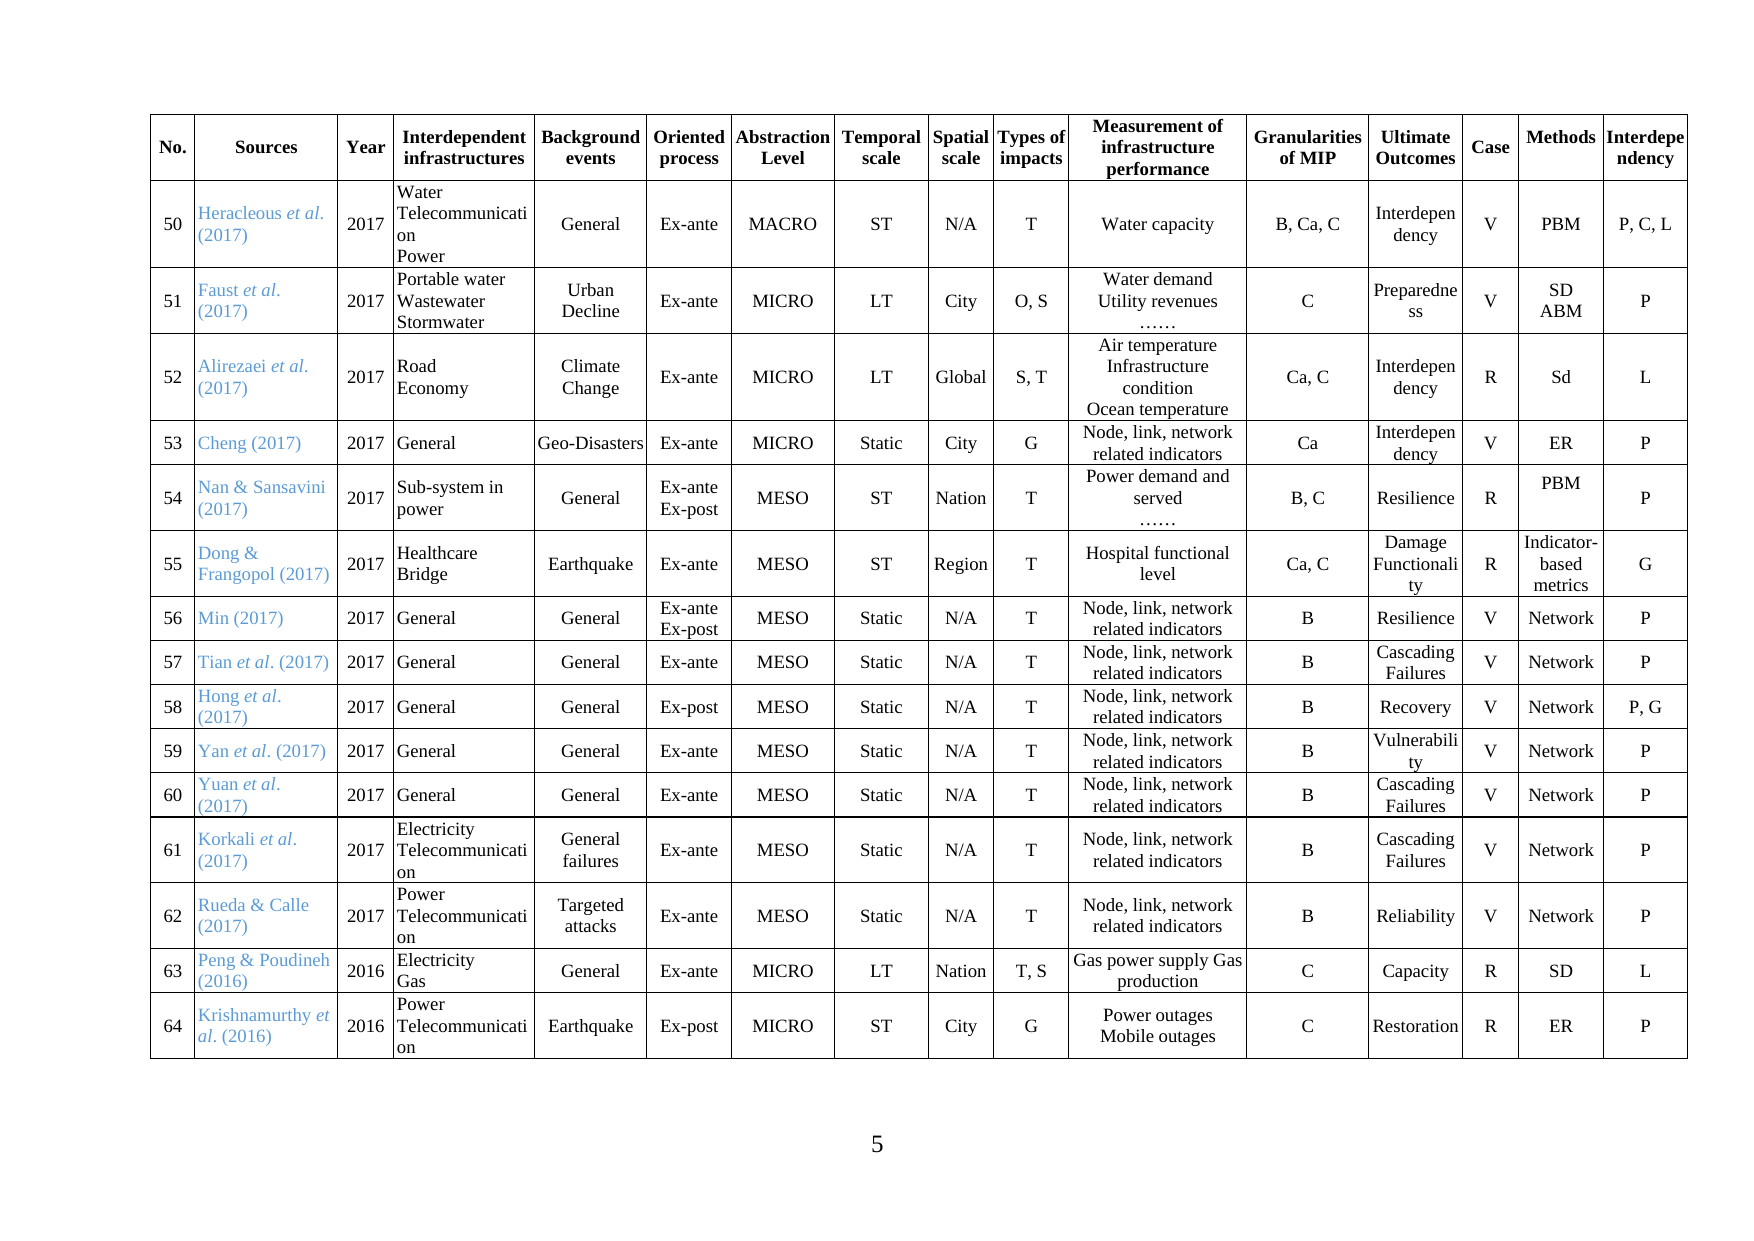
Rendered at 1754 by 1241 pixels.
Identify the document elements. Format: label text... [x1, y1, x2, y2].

table_cell Restoration [1369, 993, 1462, 1058]
table_cell Power Telecommunication [394, 993, 534, 1058]
table_cell MESO [732, 773, 834, 816]
table_header Background events [535, 115, 646, 179]
table_cell V [1463, 268, 1518, 333]
table_cell Water Telecommunication Power [394, 181, 534, 267]
table_cell Faust et al. (2017) [195, 268, 337, 333]
table_cell B [1247, 641, 1368, 684]
table_cell Interdependency [1369, 334, 1462, 420]
table_cell Ex-ante [647, 949, 731, 992]
table_cell General [394, 421, 534, 464]
table_cell MESO [732, 531, 834, 596]
table_cell Sd [1519, 334, 1603, 420]
table_header Spatial scale [929, 115, 993, 179]
table_cell Static [835, 818, 928, 882]
table_cell Node, link, network related indicators [1069, 421, 1246, 464]
table_cell C [1247, 268, 1368, 333]
table_cell Static [835, 641, 928, 684]
table_cell N/A [929, 641, 993, 684]
table_cell General [535, 949, 646, 992]
table_cell P, G [1604, 685, 1687, 728]
table_cell General [535, 597, 646, 640]
table_cell N/A [929, 883, 993, 948]
table_cell Ca, C [1247, 334, 1368, 420]
table_cell Alirezaei et al. (2017) [195, 334, 337, 420]
table_cell MICRO [732, 949, 834, 992]
table_cell T [994, 729, 1068, 772]
table_cell Geo-Disasters [535, 421, 646, 464]
table_cell Ex-ante Ex-post [647, 597, 731, 640]
table_cell 2017 [338, 531, 393, 596]
table_cell Ex-ante [647, 773, 731, 816]
table_cell Hong et al. (2017) [195, 685, 337, 728]
table_cell MESO [732, 465, 834, 530]
table_cell Network [1519, 641, 1603, 684]
table_cell ST [835, 465, 928, 530]
table_cell General [394, 641, 534, 684]
table_header Year [338, 115, 393, 179]
table_cell P [1604, 818, 1687, 882]
table_cell V [1463, 181, 1518, 267]
table_cell MESO [732, 818, 834, 882]
table_cell Dong & Frangopol (2017) [195, 531, 337, 596]
table_cell MESO [732, 597, 834, 640]
table_cell MESO [732, 883, 834, 948]
table_cell B [1247, 597, 1368, 640]
table_cell Targeted attacks [535, 883, 646, 948]
table_cell Network [1519, 773, 1603, 816]
table_cell 60 [151, 773, 194, 816]
table_cell MESO [732, 641, 834, 684]
table_cell General [394, 729, 534, 772]
table_cell 52 [151, 334, 194, 420]
table_cell V [1463, 773, 1518, 816]
table_cell 2017 [338, 818, 393, 882]
table_cell General [535, 773, 646, 816]
table_cell L [1604, 949, 1687, 992]
table_cell V [1463, 729, 1518, 772]
table_cell General failures [535, 818, 646, 882]
table_cell 59 [151, 729, 194, 772]
table_cell Power Telecommunication [394, 883, 534, 948]
table_cell General [535, 181, 646, 267]
table_cell Node, link, network related indicators [1069, 597, 1246, 640]
table_cell Portable water Wastewater Stormwater [394, 268, 534, 333]
table_cell 64 [151, 993, 194, 1058]
table_cell Water demand Utility revenues …… [1069, 268, 1246, 333]
table_cell Ca [1247, 421, 1368, 464]
table_cell LT [835, 268, 928, 333]
table_cell R [1463, 949, 1518, 992]
table_cell Ex-ante [647, 729, 731, 772]
table_header Abstraction Level [732, 115, 834, 179]
table_cell PBM [1519, 181, 1603, 267]
table_cell R [1463, 993, 1518, 1058]
table_cell Cascading Failures [1369, 641, 1462, 684]
table_cell P [1604, 729, 1687, 772]
table_cell Interdependency [1369, 181, 1462, 267]
table_cell T [994, 641, 1068, 684]
table_cell Ex-ante Ex-post [647, 465, 731, 530]
table_cell 63 [151, 949, 194, 992]
table_cell Indicator-based metrics [1519, 531, 1603, 596]
table_cell Healthcare Bridge [394, 531, 534, 596]
table_cell Preparedness [1369, 268, 1462, 333]
table_cell MICRO [732, 268, 834, 333]
table_cell C [1247, 949, 1368, 992]
table_header Methods [1519, 115, 1603, 179]
table_cell Ex-ante [647, 268, 731, 333]
table_cell V [1463, 421, 1518, 464]
table_cell Gas power supply Gas production [1069, 949, 1246, 992]
table_cell T [994, 883, 1068, 948]
table_cell Network [1519, 818, 1603, 882]
table_cell 54 [151, 465, 194, 530]
table_cell SD [1519, 949, 1603, 992]
table_cell 2017 [338, 421, 393, 464]
table_cell Global [929, 334, 993, 420]
table_cell Nation [929, 949, 993, 992]
table_cell T [994, 773, 1068, 816]
table_cell Krishnamurthy et al. (2016) [195, 993, 337, 1058]
table_cell City [929, 993, 993, 1058]
table_cell Node, link, network related indicators [1069, 641, 1246, 684]
table_cell N/A [929, 773, 993, 816]
table_cell ER [1519, 421, 1603, 464]
table_cell Urban Decline [535, 268, 646, 333]
table_cell 55 [151, 531, 194, 596]
table_cell Ex-ante [647, 421, 731, 464]
table_cell P [1604, 993, 1687, 1058]
table_cell Ex-ante [647, 181, 731, 267]
table_cell Network [1519, 729, 1603, 772]
table_cell Network [1519, 685, 1603, 728]
table_cell P [1604, 641, 1687, 684]
table_cell Resilience [1369, 465, 1462, 530]
table_cell T [994, 465, 1068, 530]
table_cell Water capacity [1069, 181, 1246, 267]
table_cell Network [1519, 883, 1603, 948]
table_cell Network [1519, 597, 1603, 640]
table_cell N/A [929, 729, 993, 772]
table_cell Cascading Failures [1369, 818, 1462, 882]
table_header Case [1463, 115, 1518, 179]
table_cell MICRO [732, 993, 834, 1058]
table_cell Earthquake [535, 993, 646, 1058]
table_cell 2017 [338, 729, 393, 772]
table_cell General [394, 597, 534, 640]
table_cell Korkali et al. (2017) [195, 818, 337, 882]
table_cell Ex-ante [647, 334, 731, 420]
table_cell General [535, 641, 646, 684]
table_cell MICRO [732, 334, 834, 420]
table_cell 57 [151, 641, 194, 684]
table_cell Recovery [1369, 685, 1462, 728]
table_header Oriented process [647, 115, 731, 179]
table_header Sources [195, 115, 337, 179]
table_cell Sub-system in power [394, 465, 534, 530]
table_cell 58 [151, 685, 194, 728]
table_cell G [994, 993, 1068, 1058]
table_cell 53 [151, 421, 194, 464]
table_cell Nation [929, 465, 993, 530]
table_cell 51 [151, 268, 194, 333]
table_cell P [1604, 465, 1687, 530]
table_cell 2017 [338, 773, 393, 816]
table_cell Cascading Failures [1369, 773, 1462, 816]
table_cell Electricity Telecommunication [394, 818, 534, 882]
table_cell V [1463, 641, 1518, 684]
table_cell Climate Change [535, 334, 646, 420]
table_cell 2017 [338, 465, 393, 530]
table_cell Peng & Poudineh (2016) [195, 949, 337, 992]
table_cell General [394, 773, 534, 816]
table_cell Resilience [1369, 597, 1462, 640]
table_cell ST [835, 181, 928, 267]
table_cell MICRO [732, 421, 834, 464]
table_cell Ca, C [1247, 531, 1368, 596]
table_cell Interdependency [1369, 421, 1462, 464]
table_cell 2017 [338, 597, 393, 640]
table_cell Ex-ante [647, 818, 731, 882]
table_cell B, C [1247, 465, 1368, 530]
table_cell Node, link, network related indicators [1069, 883, 1246, 948]
table_cell V [1463, 883, 1518, 948]
table_cell Yuan et al. (2017) [195, 773, 337, 816]
table_cell N/A [929, 181, 993, 267]
table_cell V [1463, 818, 1518, 882]
table_cell L [1604, 334, 1687, 420]
table_cell Yan et al. (2017) [195, 729, 337, 772]
table_header Temporal scale [835, 115, 928, 179]
table_cell T, S [994, 949, 1068, 992]
table_cell 2016 [338, 993, 393, 1058]
table_header Interdependency [1604, 115, 1687, 179]
table_cell R [1463, 465, 1518, 530]
table_cell Vulnerability [1369, 729, 1462, 772]
table_cell Cheng (2017) [195, 421, 337, 464]
table_cell 2017 [338, 181, 393, 267]
table_cell P [1604, 773, 1687, 816]
table_cell 61 [151, 818, 194, 882]
table_header No. [151, 115, 194, 179]
table_cell Earthquake [535, 531, 646, 596]
table_cell N/A [929, 685, 993, 728]
table_header Interdependent infrastructures [394, 115, 534, 179]
table_cell Nan & Sansavini (2017) [195, 465, 337, 530]
table_cell 2016 [338, 949, 393, 992]
table_header Granularities of MIP [1247, 115, 1368, 179]
table_header Ultimate Outcomes [1369, 115, 1462, 179]
table_cell R [1463, 334, 1518, 420]
table_cell O, S [994, 268, 1068, 333]
table_cell Power outages Mobile outages [1069, 993, 1246, 1058]
table_header Measurement of infrastructure performance [1069, 115, 1246, 179]
table_cell Heracleous et al. (2017) [195, 181, 337, 267]
table_cell SD ABM [1519, 268, 1603, 333]
table_cell Static [835, 729, 928, 772]
table_cell Ex-ante [647, 641, 731, 684]
table_cell Air temperature Infrastructure condition Ocean temperature [1069, 334, 1246, 420]
table_cell R [1463, 531, 1518, 596]
table_cell ER [1519, 993, 1603, 1058]
table_cell T [994, 818, 1068, 882]
table_cell Ex-ante [647, 531, 731, 596]
table_cell V [1463, 685, 1518, 728]
table_cell MESO [732, 685, 834, 728]
table_cell 2017 [338, 685, 393, 728]
table_cell T [994, 685, 1068, 728]
table_cell G [994, 421, 1068, 464]
table_cell ST [835, 531, 928, 596]
table_cell C [1247, 993, 1368, 1058]
table_cell General [394, 685, 534, 728]
table_cell Node, link, network related indicators [1069, 818, 1246, 882]
table_cell Min (2017) [195, 597, 337, 640]
table_cell Node, link, network related indicators [1069, 729, 1246, 772]
table_cell 2017 [338, 883, 393, 948]
table_cell General [535, 729, 646, 772]
table_cell Static [835, 421, 928, 464]
table_cell 62 [151, 883, 194, 948]
table_cell T [994, 531, 1068, 596]
table_cell Static [835, 773, 928, 816]
table_cell Static [835, 685, 928, 728]
table_cell MACRO [732, 181, 834, 267]
table_cell General [535, 685, 646, 728]
table_cell 56 [151, 597, 194, 640]
table_cell P [1604, 421, 1687, 464]
table_cell P, C, L [1604, 181, 1687, 267]
table_cell City [929, 268, 993, 333]
table_cell B [1247, 685, 1368, 728]
table_cell B [1247, 883, 1368, 948]
table_cell S, T [994, 334, 1068, 420]
table_cell 2017 [338, 641, 393, 684]
table_cell G [1604, 531, 1687, 596]
table_cell Ex-post [647, 685, 731, 728]
table_cell Road Economy [394, 334, 534, 420]
table_cell 50 [151, 181, 194, 267]
table_cell B [1247, 773, 1368, 816]
table_header Types of impacts [994, 115, 1068, 179]
table_cell Hospital functional level [1069, 531, 1246, 596]
table_cell 2017 [338, 268, 393, 333]
table_cell T [994, 181, 1068, 267]
table_cell LT [835, 334, 928, 420]
table_cell Damage Functionality [1369, 531, 1462, 596]
table_cell P [1604, 597, 1687, 640]
table_cell Static [835, 883, 928, 948]
table_cell Rueda & Calle (2017) [195, 883, 337, 948]
table_cell MESO [732, 729, 834, 772]
table_cell LT [835, 949, 928, 992]
table_cell General [535, 465, 646, 530]
table_cell V [1463, 597, 1518, 640]
table_cell Capacity [1369, 949, 1462, 992]
table_cell Ex-post [647, 993, 731, 1058]
table_cell B [1247, 818, 1368, 882]
table_cell 2017 [338, 334, 393, 420]
table_cell Node, link, network related indicators [1069, 773, 1246, 816]
table_cell Ex-ante [647, 883, 731, 948]
table_cell Static [835, 597, 928, 640]
table_cell Region [929, 531, 993, 596]
table_cell Tian et al. (2017) [195, 641, 337, 684]
table_cell N/A [929, 597, 993, 640]
table_cell N/A [929, 818, 993, 882]
table_cell City [929, 421, 993, 464]
table_cell ST [835, 993, 928, 1058]
table_cell PBM [1519, 465, 1603, 530]
table_cell P [1604, 883, 1687, 948]
table_cell T [994, 597, 1068, 640]
table_cell Reliability [1369, 883, 1462, 948]
table_cell B [1247, 729, 1368, 772]
table_cell B, Ca, C [1247, 181, 1368, 267]
table_cell Power demand and served …… [1069, 465, 1246, 530]
table_cell Electricity Gas [394, 949, 534, 992]
table_cell P [1604, 268, 1687, 333]
table_cell Node, link, network related indicators [1069, 685, 1246, 728]
